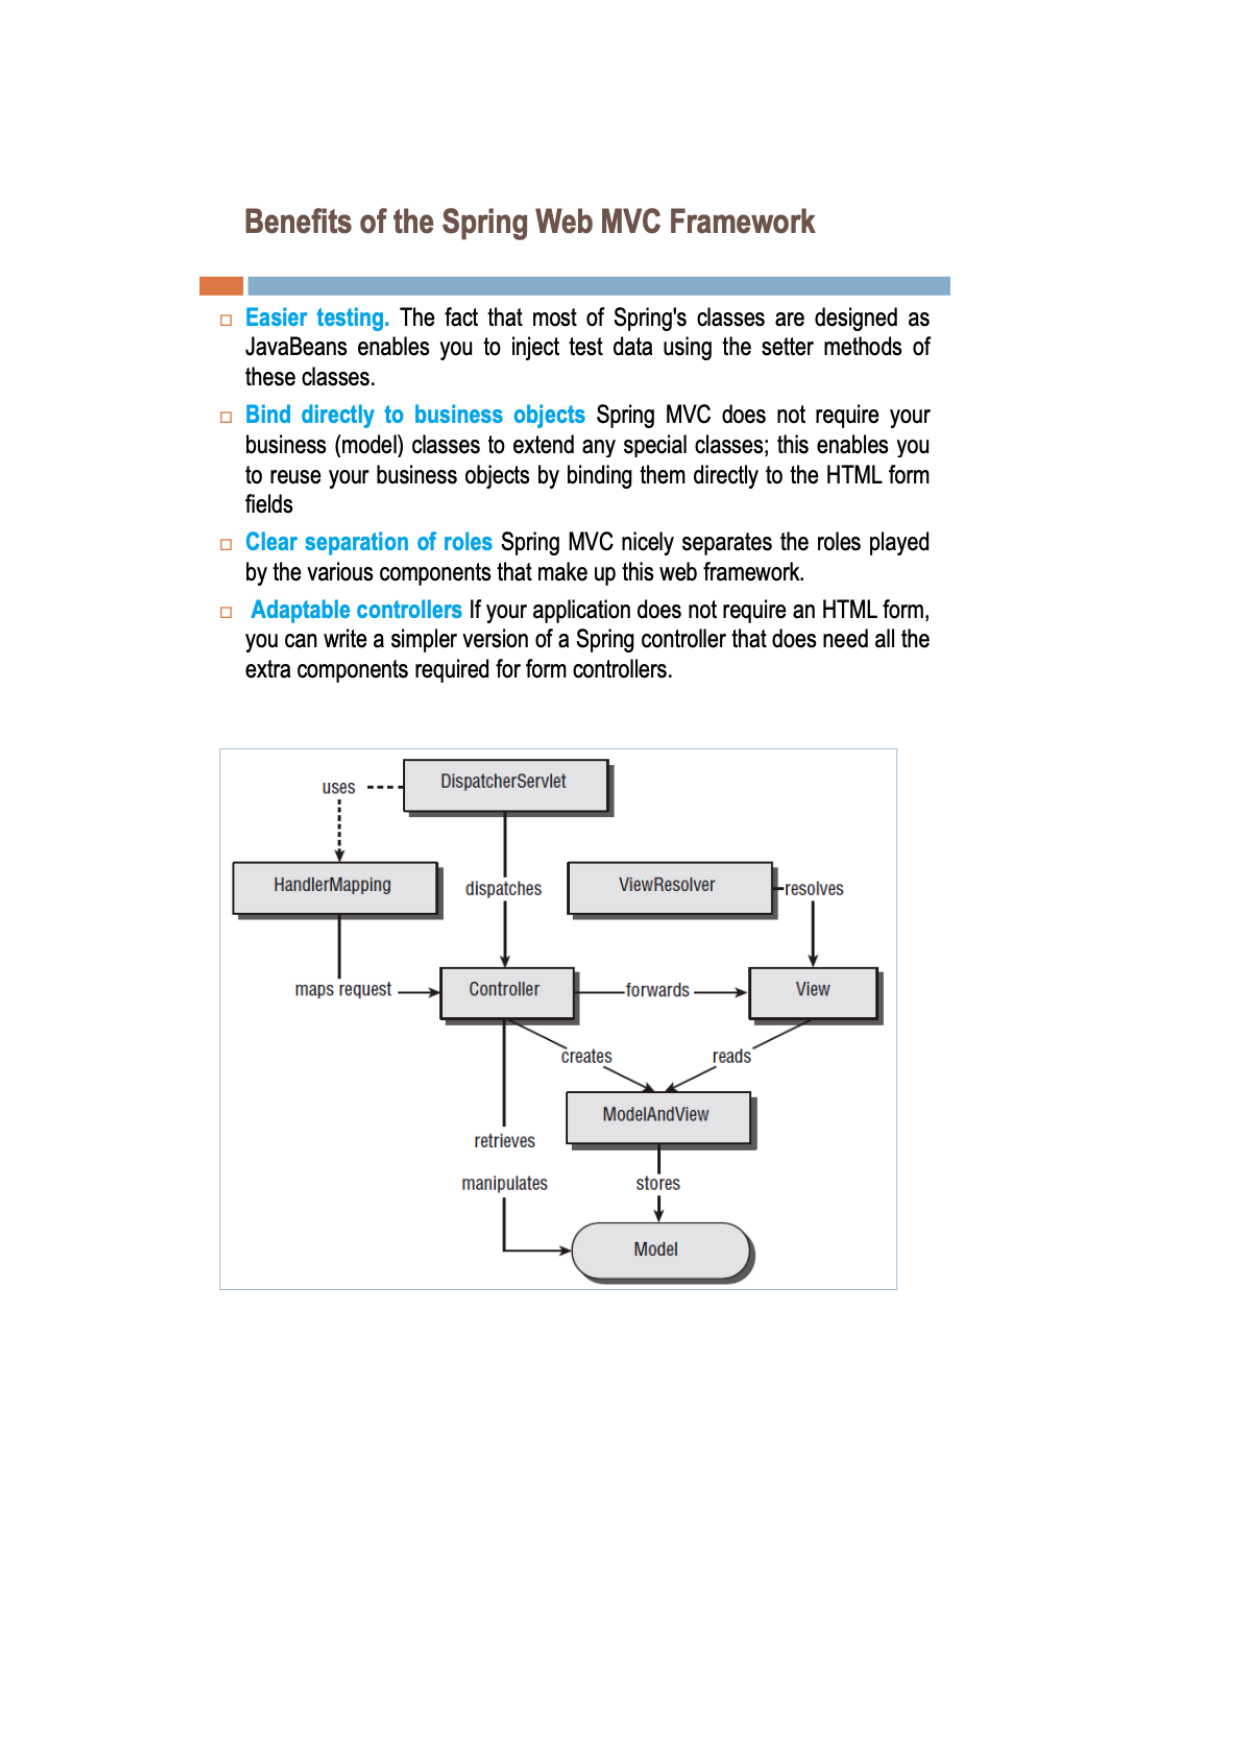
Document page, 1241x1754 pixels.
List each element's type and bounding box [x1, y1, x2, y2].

picture [187, 162, 965, 712]
picture [187, 714, 936, 1313]
